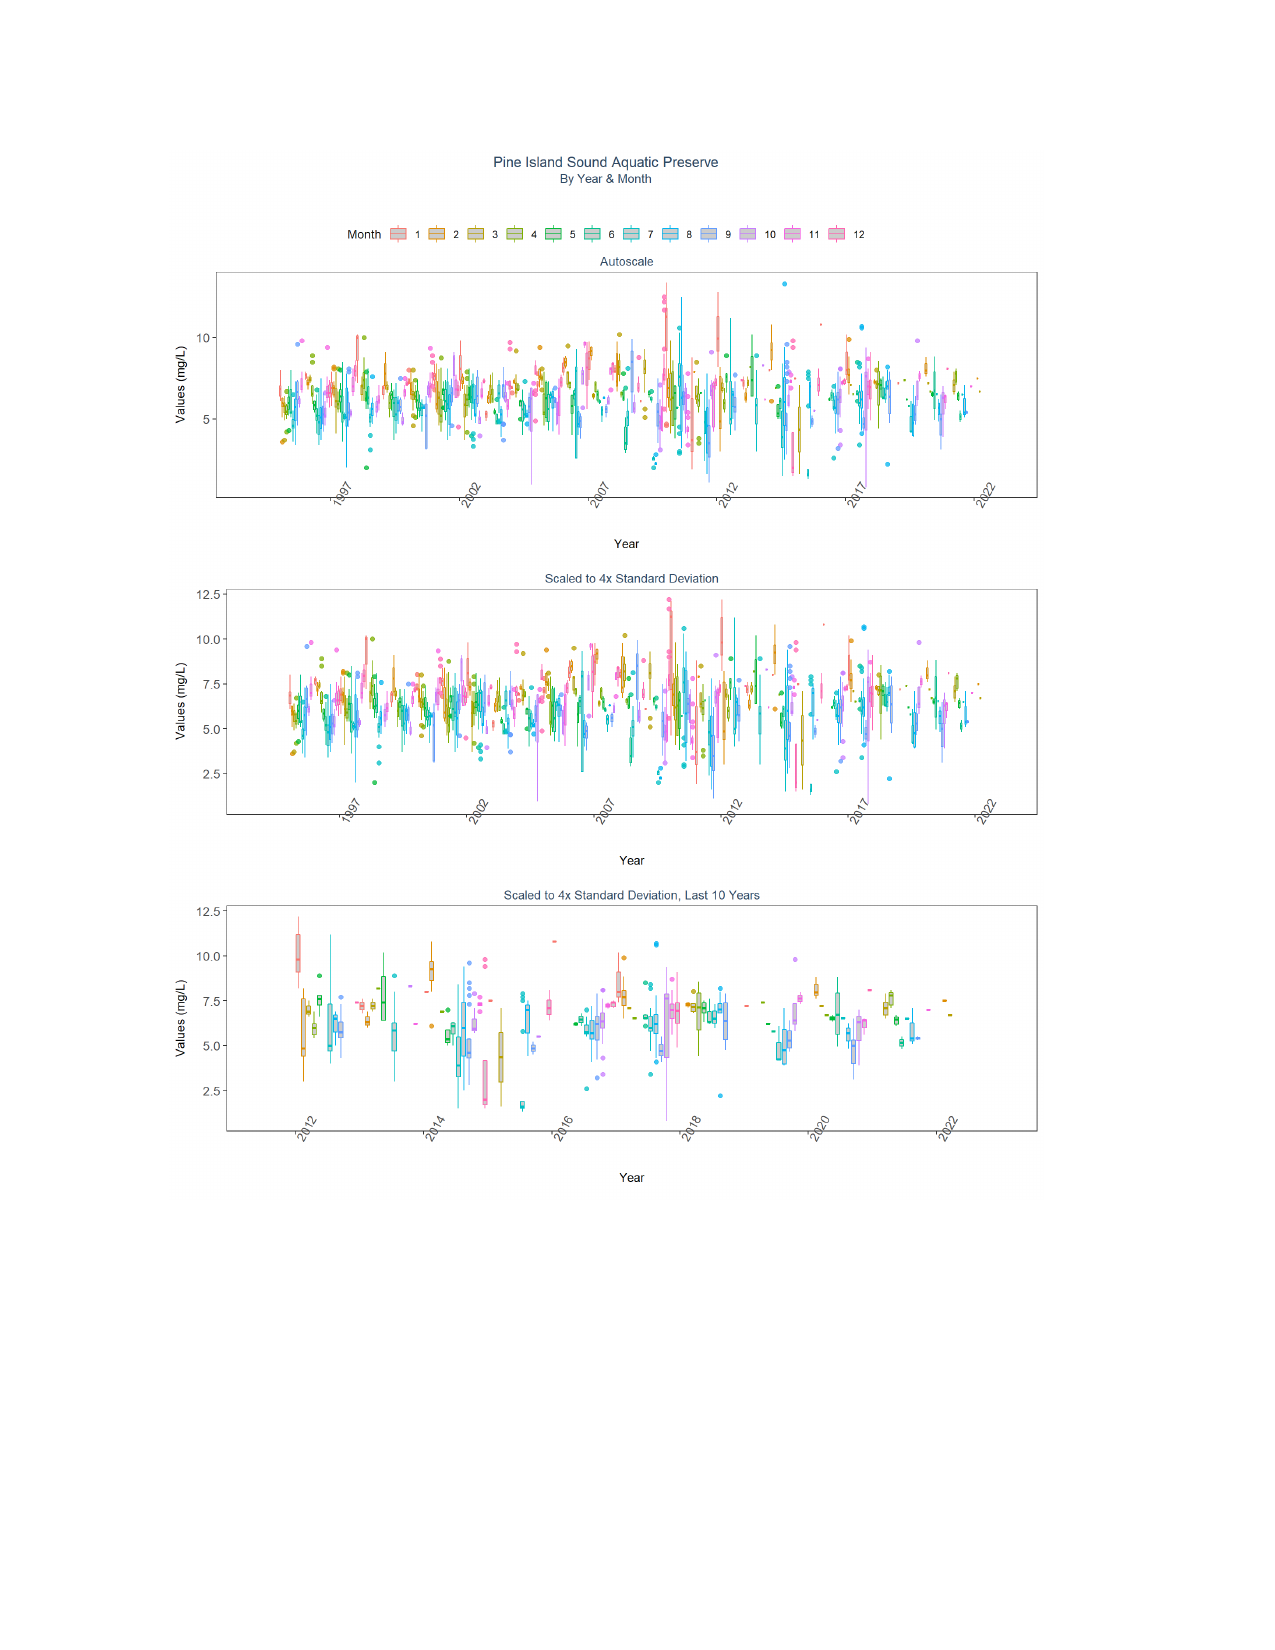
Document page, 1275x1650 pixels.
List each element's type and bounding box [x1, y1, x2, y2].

picture [168, 150, 1044, 1200]
